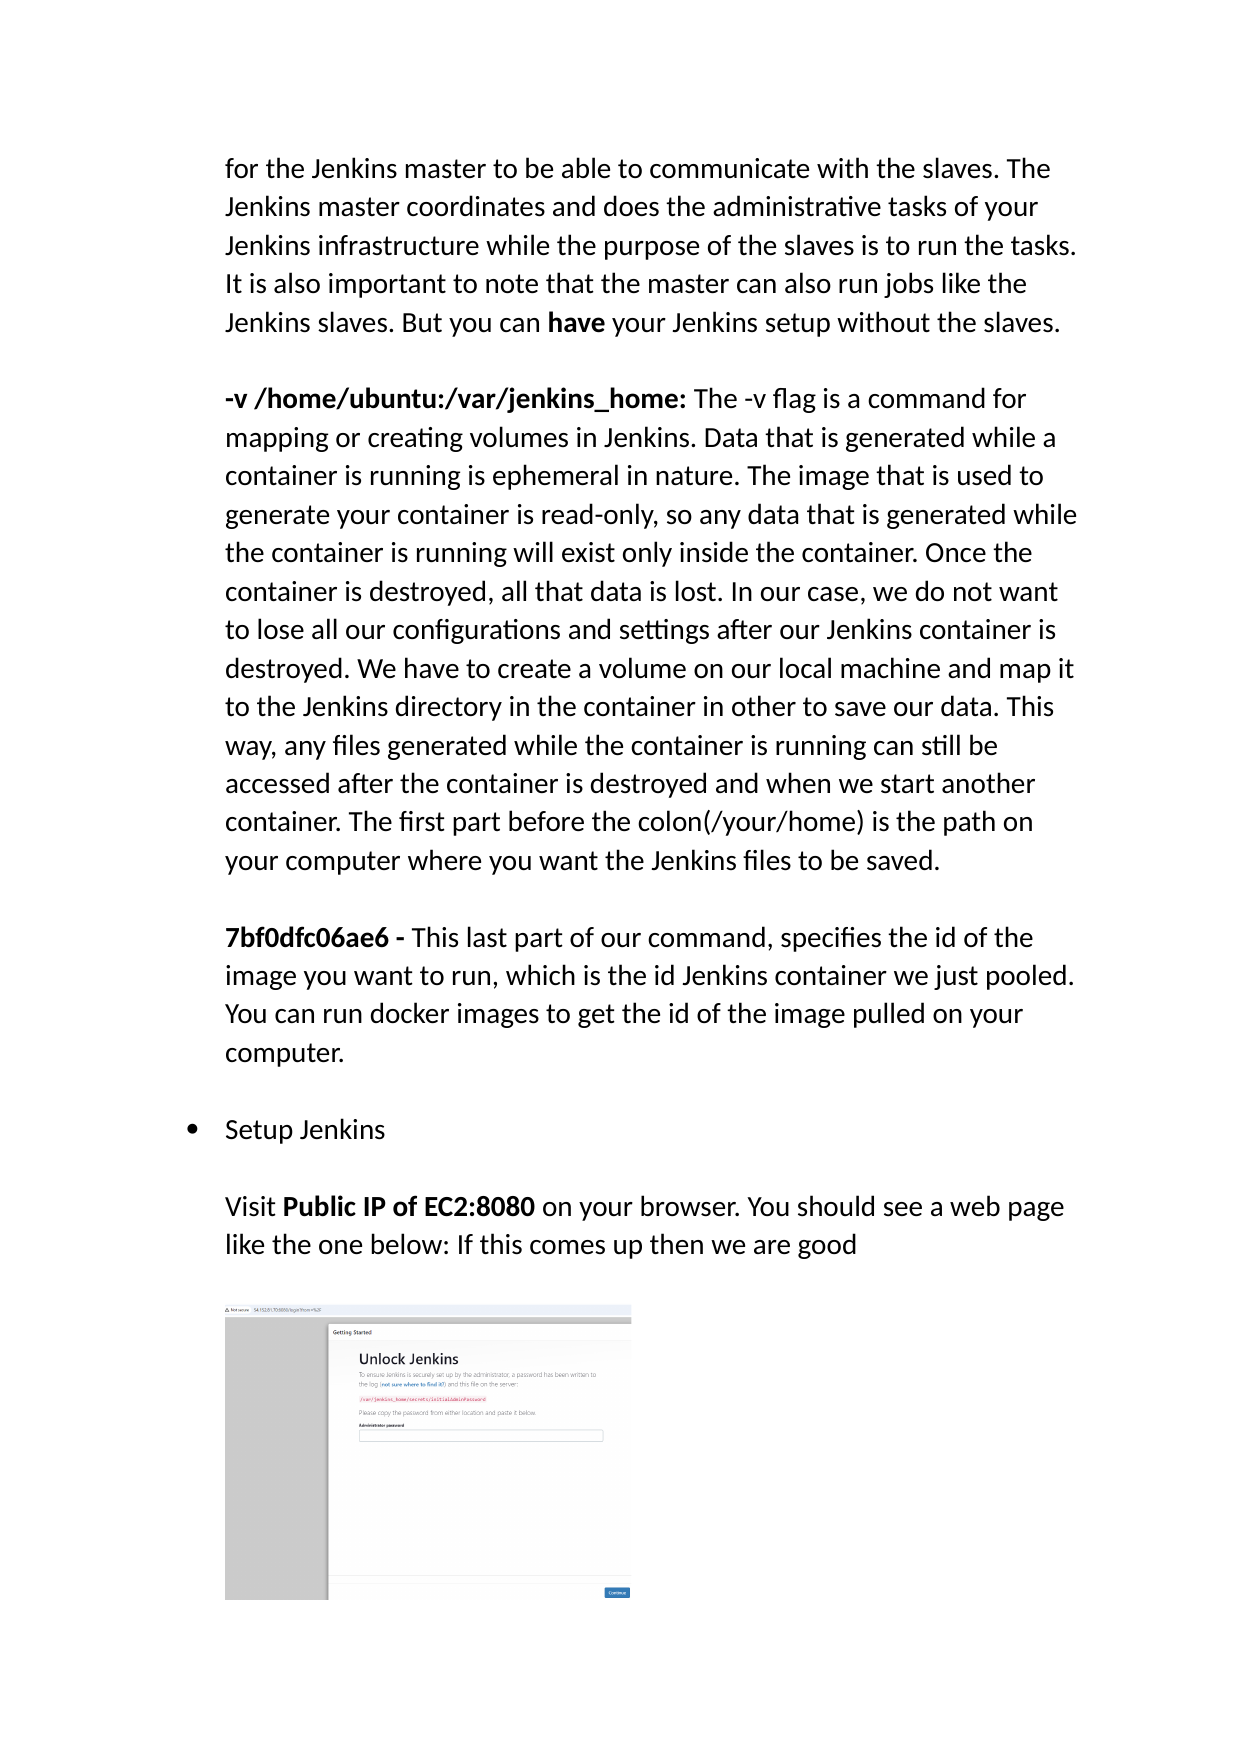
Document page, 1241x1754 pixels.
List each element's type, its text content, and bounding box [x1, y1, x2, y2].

list Visit Public IP of EC2:8080 on your browser. You should see a web page like the one below: If this comes up then we are good [225, 1188, 1090, 1262]
picture [225, 1303, 632, 1600]
list -v /home/ubuntu:/var/jenkins_home: The -v flag is a command for mapping or creating volumes in Jenkins. Data that is generated while a container is running is ephemeral in nature. The image that is used to generate your container is read-only, so any data that is generated while the container is running will exist only inside the container. Once the container is destroyed, all that data is lost. In our case, we do not want to lose all our configurations and settings after our Jenkins container is destroyed. We have to create a volume on our local machine and map it to the Jenkins directory in the container in other to save our data. This way, any files generated while the container is running can still be accessed after the container is destroyed and when we start another container. The first part before the colon(/your/home) is the path on your computer where you want the Jenkins files to be saved. [225, 381, 1090, 877]
list Setup Jenkins [187, 1111, 1090, 1147]
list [225, 150, 1090, 339]
list 7bf0dfc06ae6 - This last part of our command, specifies the id of the image you want to run, which is the id Jenkins container we just pooled. You can run docker images to get the id of the image pulled on your computer. [225, 919, 1090, 1070]
